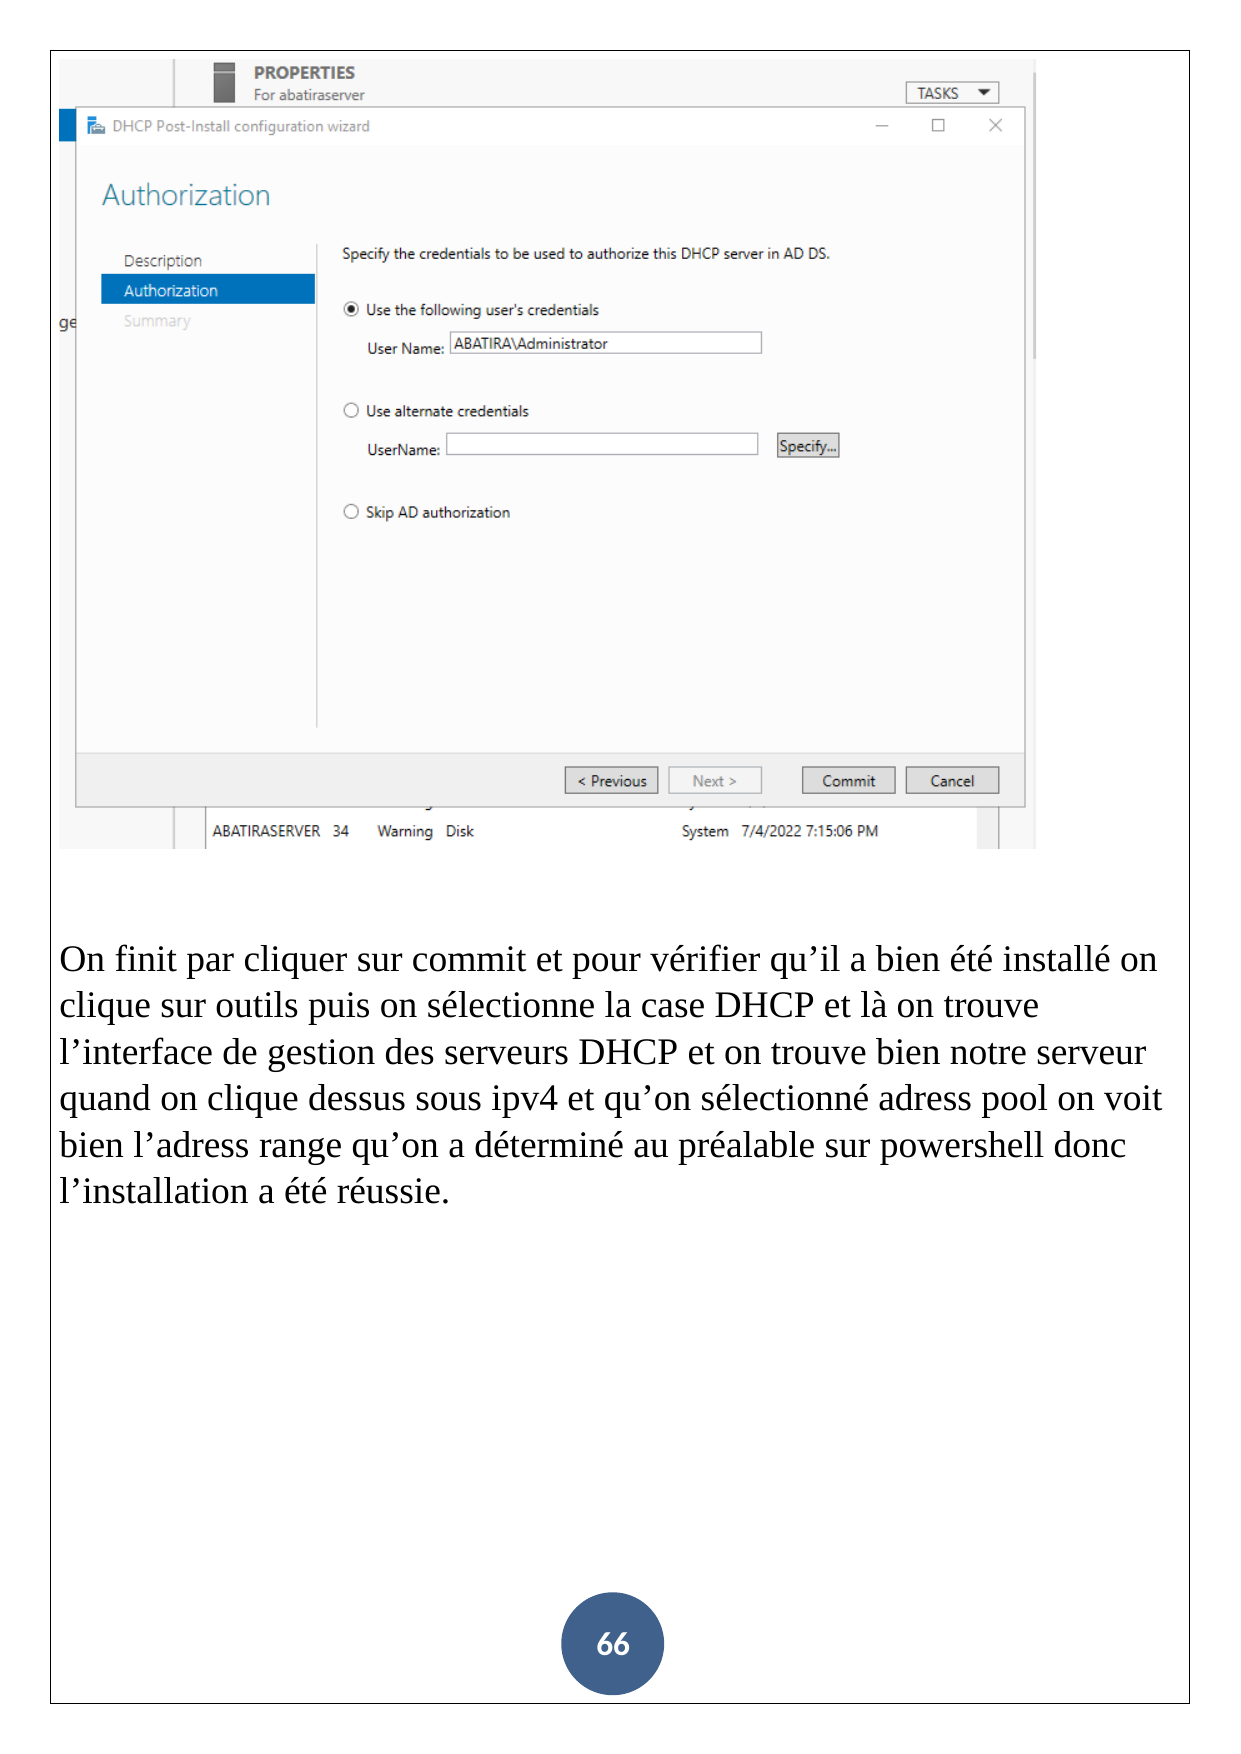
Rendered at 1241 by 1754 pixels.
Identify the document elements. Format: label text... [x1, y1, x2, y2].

text On finit par cliquer sur commit et pour vérifier qu’il a bien été installé on clique sur outils puis on sélectionne la case DHCP et là on trouve l’interface de gestion des serveurs DHCP et on trouve bien notre serveur quand on clique dessus sous ipv4 et qu’on sélectionné adress pool on voit bien l’adress range qu’on a déterminé au préalable sur powershell donc l’installation a été réussie. [59, 936, 1167, 1212]
picture [59, 59, 1037, 849]
